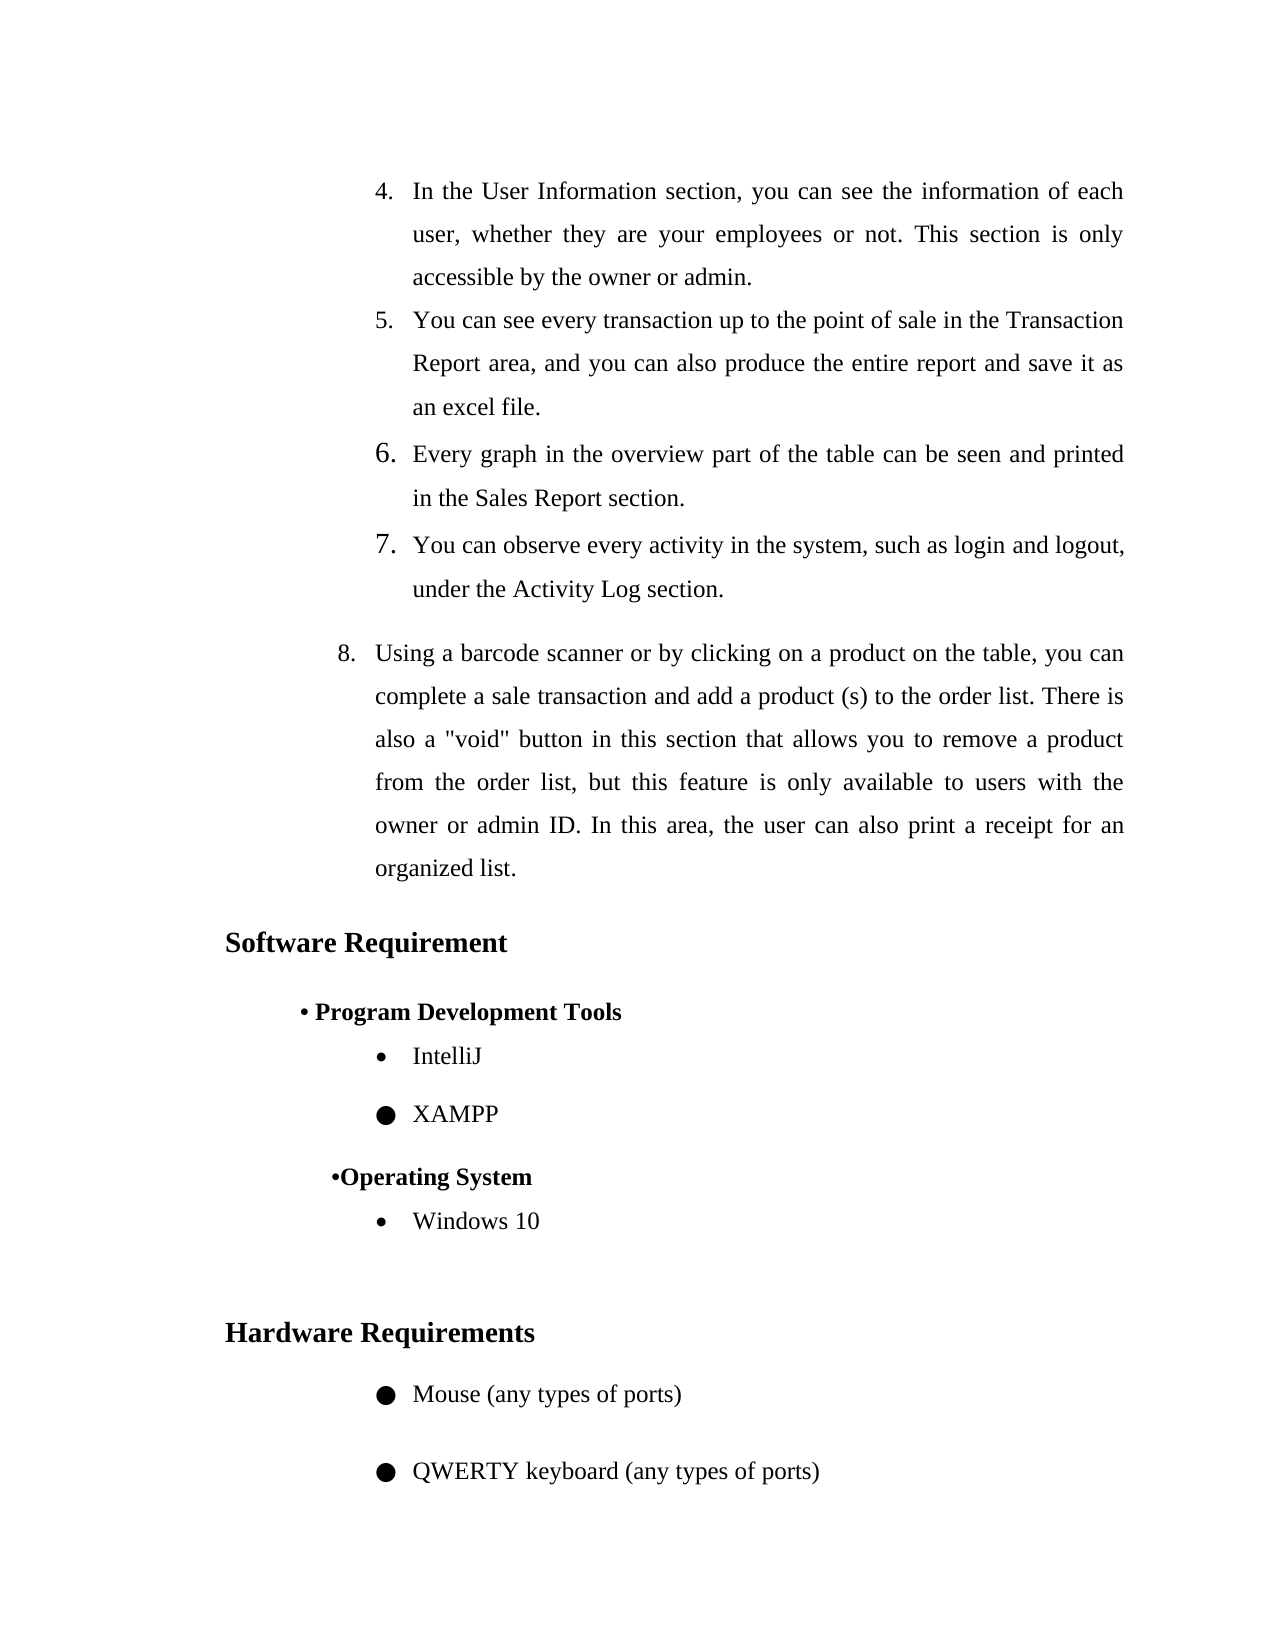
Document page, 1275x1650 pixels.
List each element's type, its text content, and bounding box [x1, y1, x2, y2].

list You can see every transaction up to the point of sale in the Transaction Report area, and you can also produce the entire report and save it as an excel file. [375, 305, 1125, 420]
text Hardware Requirements [225, 1315, 1125, 1349]
list You can observe every activity in the system, such as login and logout, under the Activity Log section. [375, 526, 1125, 602]
list QWERTY keyboard (any types of ports) [375, 1442, 1125, 1494]
list XAMPP [375, 1086, 1125, 1137]
text • Program Development Tools [225, 997, 1125, 1025]
list In the User Information section, you can see the information of each user, whether they are your employees or not. This section is only accessible by the owner or admin. [375, 176, 1125, 291]
list Every graph in the overview part of the table can be seen and printed in the Sales Report section. [375, 435, 1125, 511]
text Software Requirement [225, 926, 1125, 959]
list Mouse (any types of ports) [375, 1366, 1125, 1417]
list Windows 10 [375, 1206, 1125, 1236]
list Using a barcode scanner or by clicking on a product on the table, you can complete a sale transaction and add a product (s) to the order list. There is also a "void" button in this section that allows you to remove a product from the order list, but this feature is only available to users with the owner or admin ID. In this area, the user can also print a receipt for an organized list. [337, 638, 1125, 882]
list IntelliJ [375, 1040, 1125, 1070]
text •Operating System [225, 1162, 1125, 1191]
